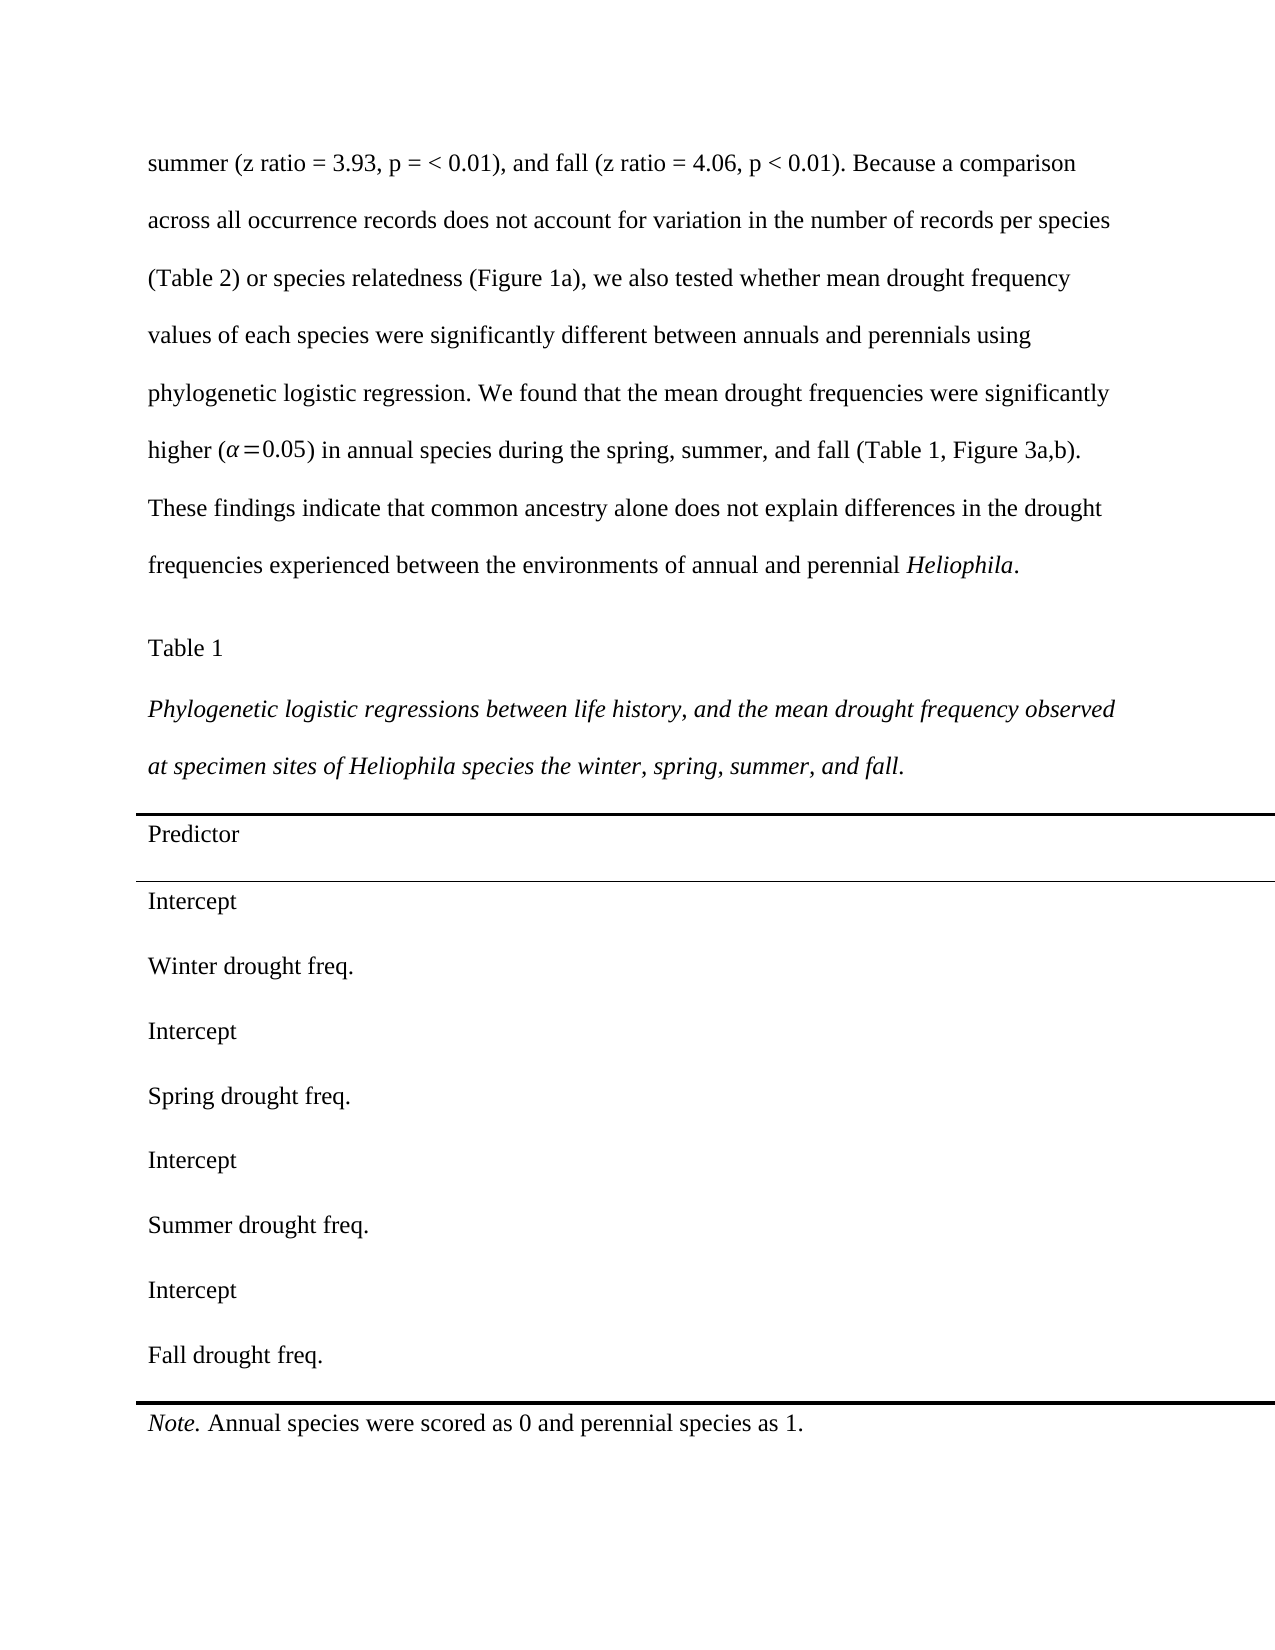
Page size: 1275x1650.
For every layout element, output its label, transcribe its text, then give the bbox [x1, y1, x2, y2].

text Note. Annual species were scored as 0 and perennial species as 1. [148, 1408, 1127, 1437]
table_cell Intercept [136, 1142, 1275, 1207]
table_cell Intercept [136, 1012, 1275, 1077]
table_cell Winter drought freq. [136, 947, 1275, 1012]
table_cell Intercept [136, 882, 1275, 947]
table_header Predictor [136, 816, 1275, 881]
text Table 1 [148, 633, 1127, 661]
table_cell Intercept [136, 1272, 1275, 1337]
table_cell Fall drought freq. [136, 1337, 1275, 1401]
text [148, 148, 1127, 579]
table_cell Spring drought freq. [136, 1077, 1275, 1142]
text Phylogenetic logistic regressions between life history, and the mean drought frequency observed at specimen sites of Heliophila species the winter, spring, summer, and fall. [148, 694, 1127, 780]
table_cell Summer drought freq. [136, 1207, 1275, 1272]
